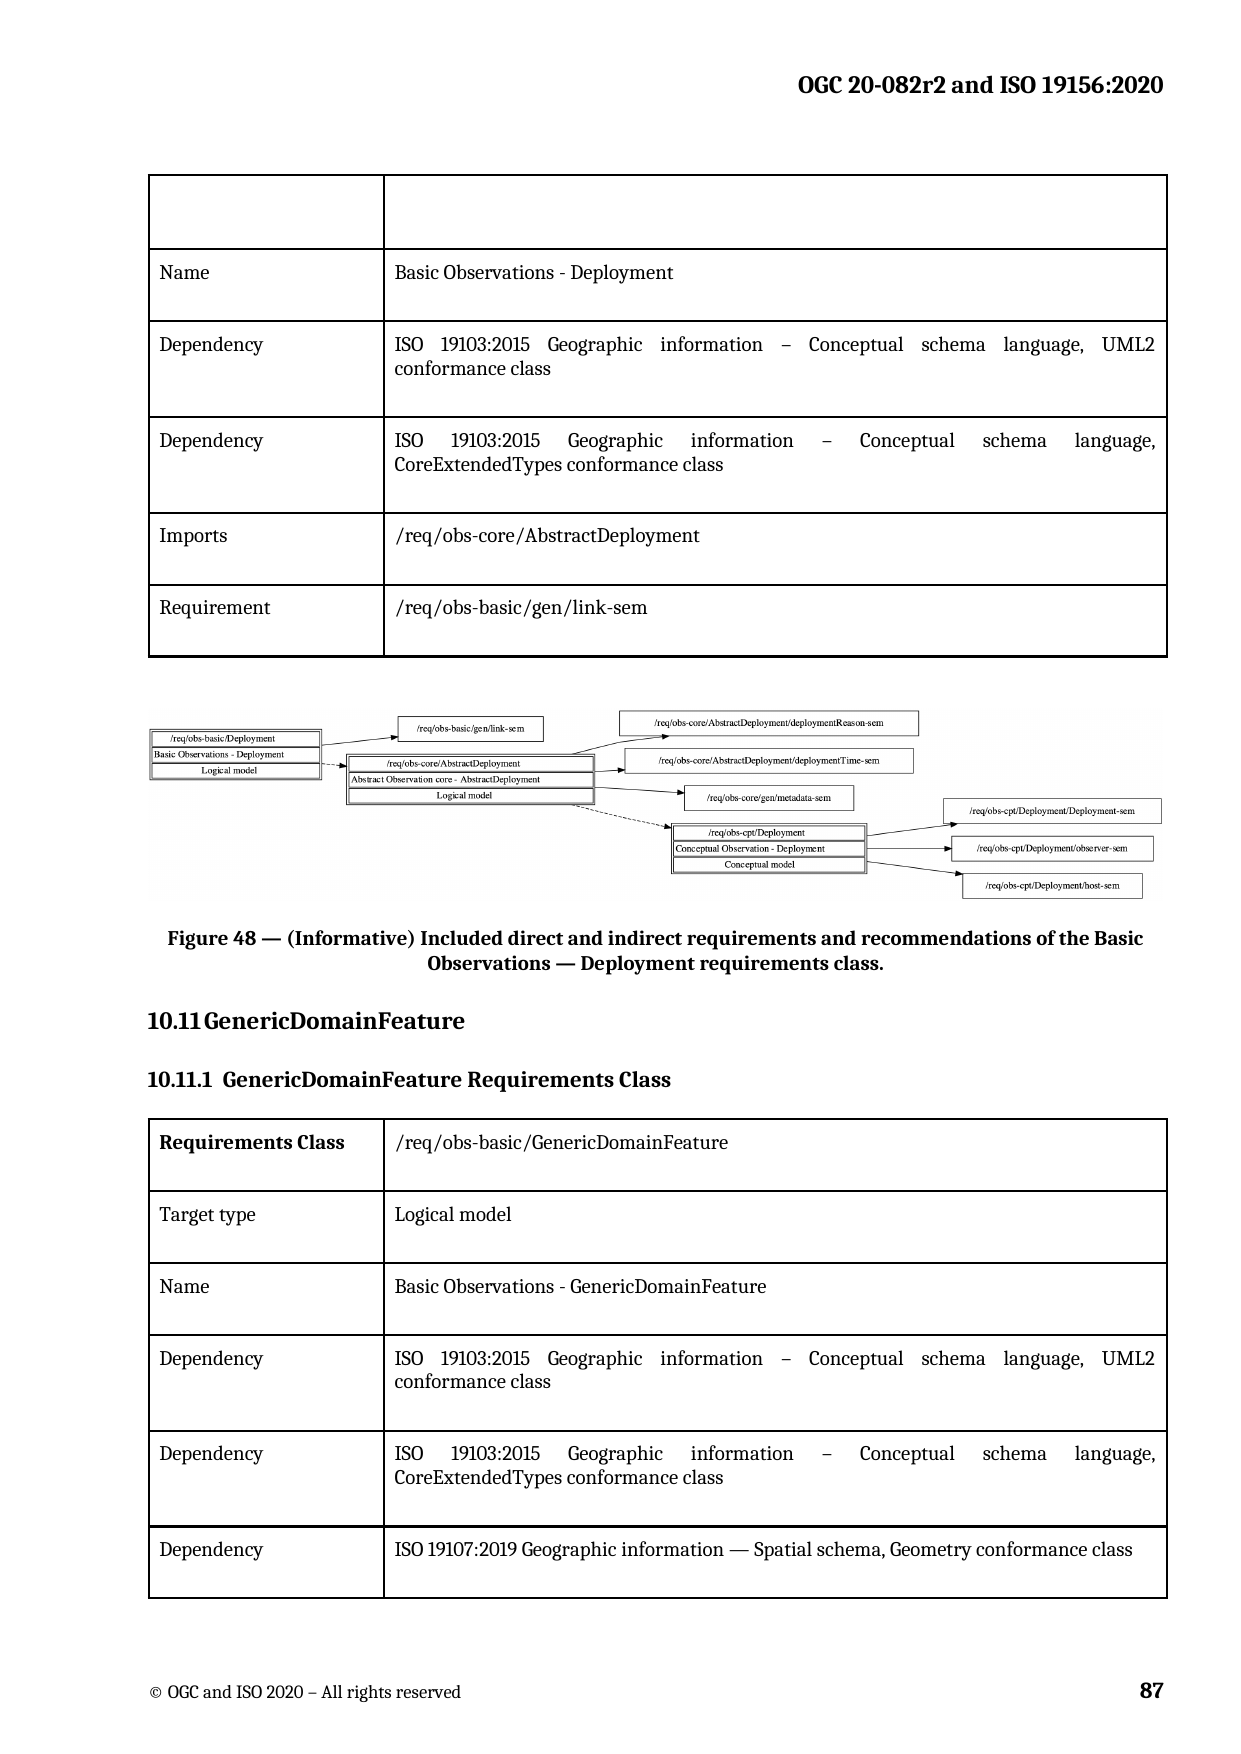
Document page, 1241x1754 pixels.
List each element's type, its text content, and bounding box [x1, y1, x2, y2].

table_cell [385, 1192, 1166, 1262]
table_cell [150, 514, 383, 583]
text Figure 48 — (Informative) Included direct and indirect requirements and recommendations of the Basic Observations — Deployment requirements class. [148, 925, 1163, 975]
picture [147, 708, 1164, 901]
subtitle GenericDomainFeature Requirements Class [148, 1067, 1163, 1093]
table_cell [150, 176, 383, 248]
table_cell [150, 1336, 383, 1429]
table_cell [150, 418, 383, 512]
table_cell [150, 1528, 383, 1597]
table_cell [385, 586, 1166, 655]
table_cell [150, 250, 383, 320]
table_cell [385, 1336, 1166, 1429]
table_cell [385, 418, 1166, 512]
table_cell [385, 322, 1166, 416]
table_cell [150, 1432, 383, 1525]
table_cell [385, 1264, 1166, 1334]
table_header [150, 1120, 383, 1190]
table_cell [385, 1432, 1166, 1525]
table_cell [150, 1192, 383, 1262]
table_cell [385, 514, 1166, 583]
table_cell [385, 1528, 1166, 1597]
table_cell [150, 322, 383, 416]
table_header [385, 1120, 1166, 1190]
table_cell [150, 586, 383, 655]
subtitle GenericDomainFeature [148, 1007, 1163, 1035]
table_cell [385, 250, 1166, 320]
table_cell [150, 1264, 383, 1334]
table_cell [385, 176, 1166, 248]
